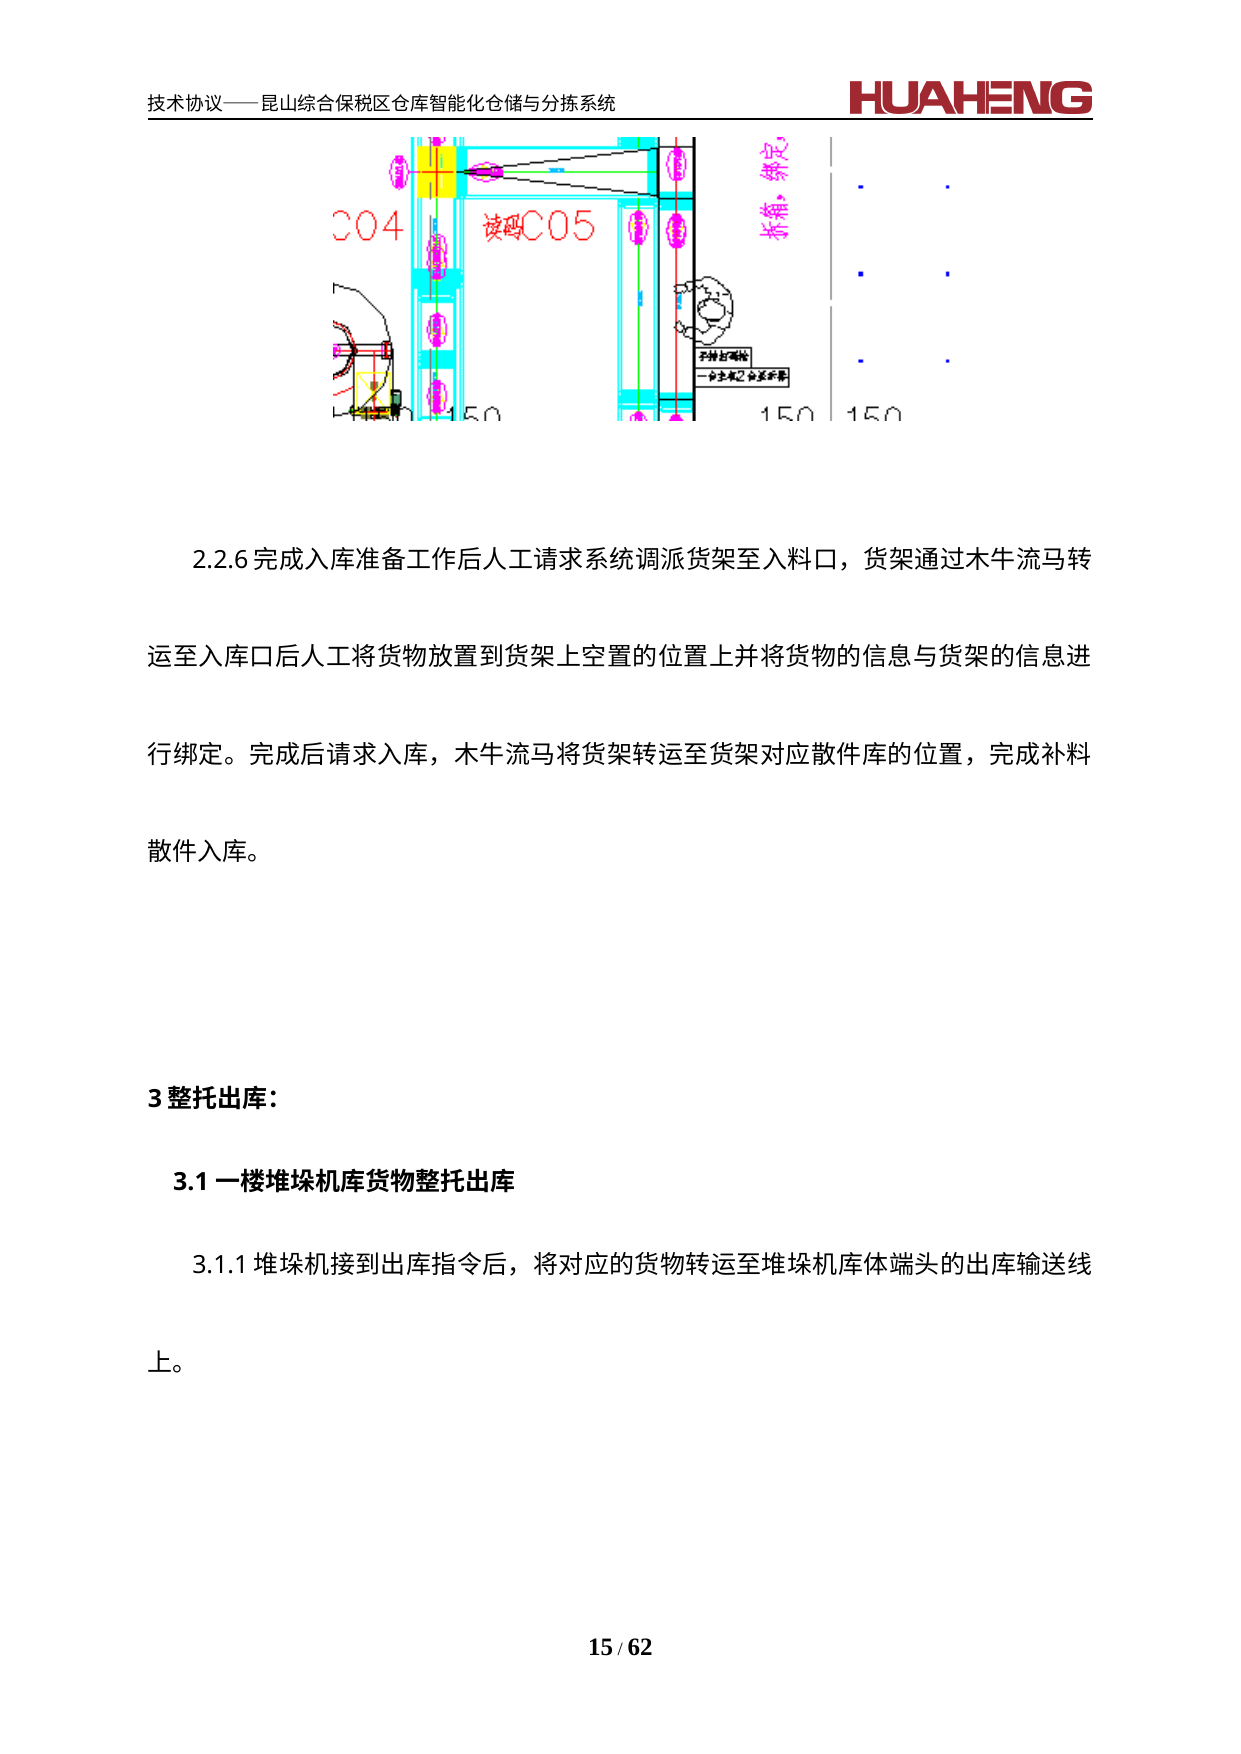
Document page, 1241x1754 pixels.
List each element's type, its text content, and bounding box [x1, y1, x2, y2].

text 3.1 一楼堆垛机库货物整托出库 [148, 1147, 1093, 1212]
text 3.1.1堆垛机接到出库指令后，将对应的货物转运至堆垛机库体端头的出库输送线上。 [148, 1231, 1093, 1393]
text 2.2.6完成入库准备工作后人工请求系统调派货架至入料口，货架通过木牛流马转运至入库口后人工将货物放置到货架上空置的位置上并将货物的信息与货架的信息进行绑定。完成后请求入库，木牛流马将货架转运至货架对应散件库的位置，完成补料散件入库。 [148, 525, 1093, 882]
picture [333, 137, 951, 421]
picture [850, 81, 1092, 114]
text 3整托出库： [148, 1064, 1093, 1129]
